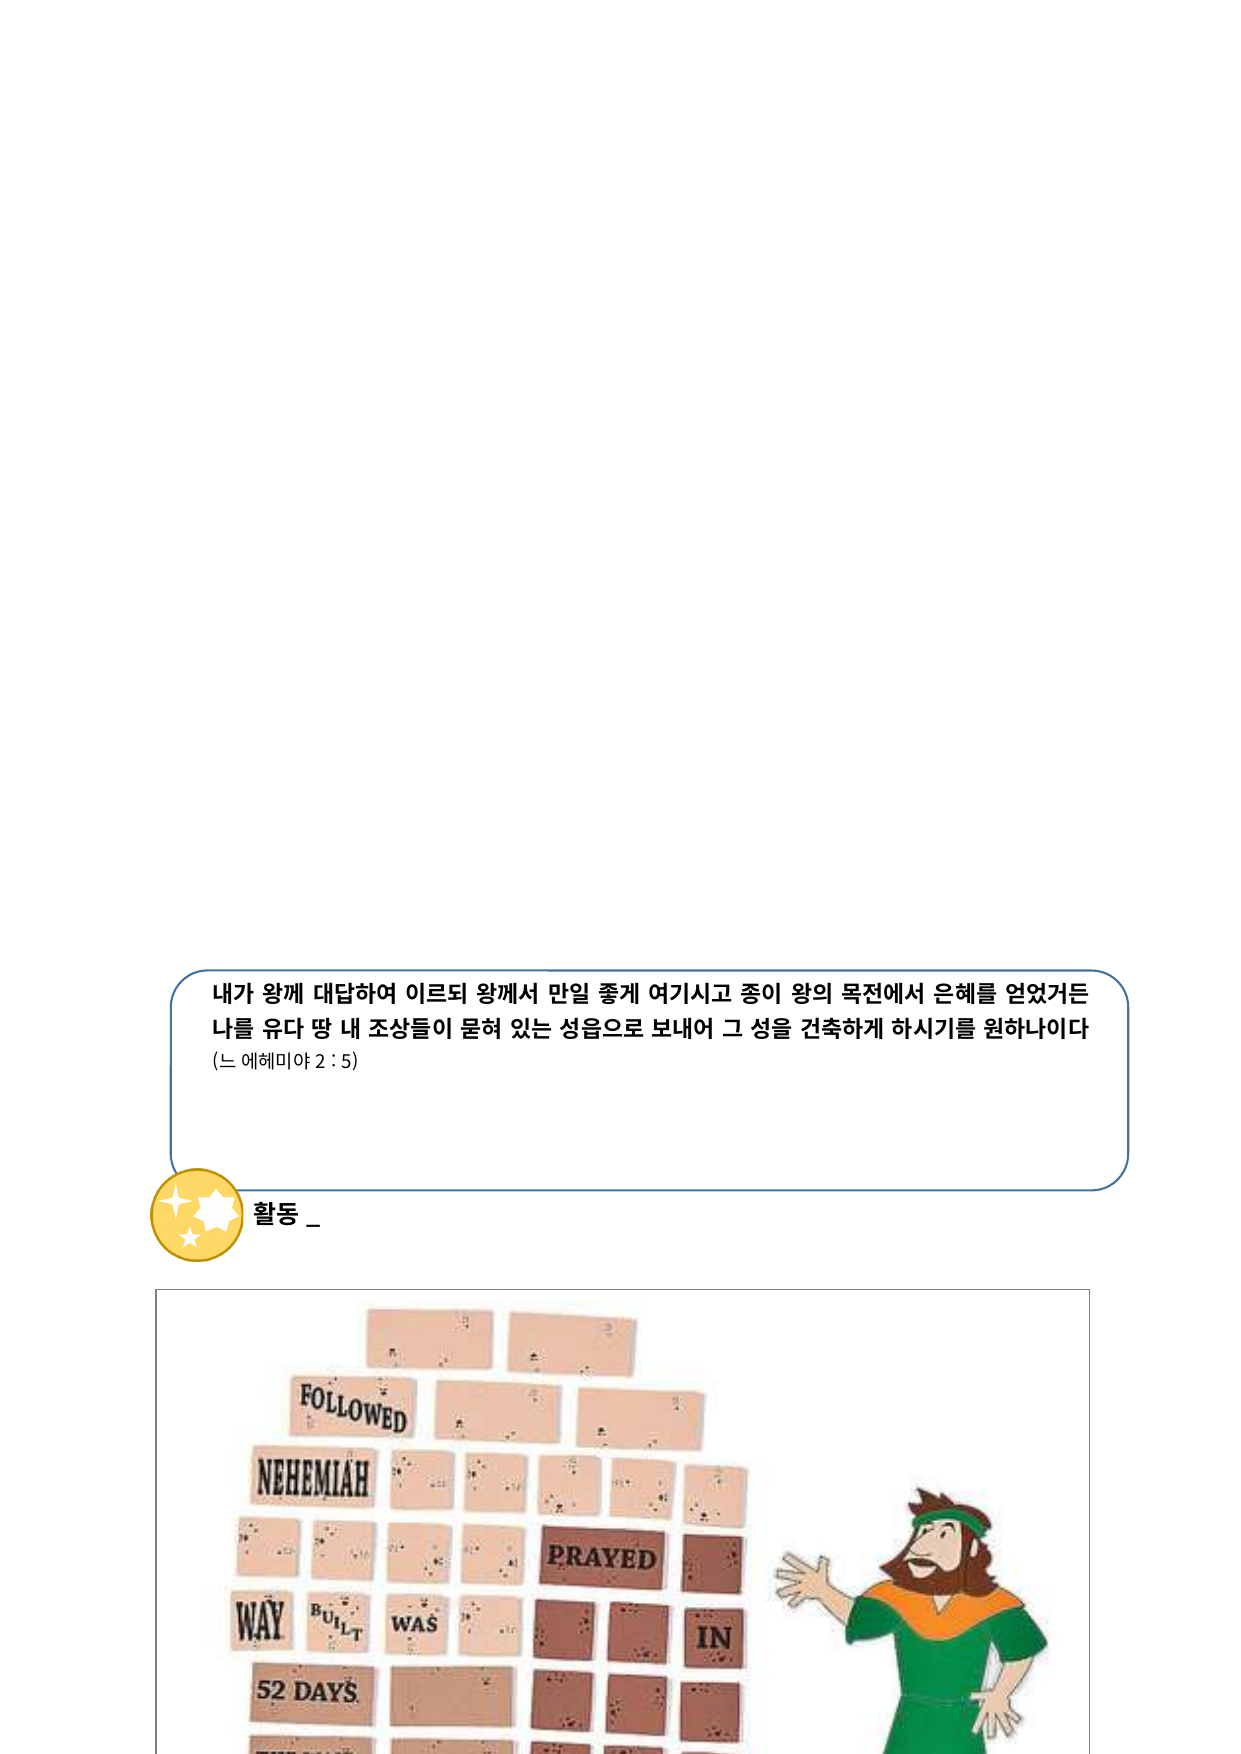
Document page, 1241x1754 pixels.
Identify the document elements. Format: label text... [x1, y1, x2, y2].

text 내가 왕께 대답하여 이르되 왕께서 만일 좋게 여기시고 종이 왕의 목전에서 은혜를 얻었거든 나를 유다 땅 내 조상들이 묻혀 있는 성읍으로 보내어 그 성을 건축하게 하시기를 원하나이다 (느 에헤미야 2 : 5) [212, 976, 1090, 1074]
text 활동 _ [244, 1194, 1090, 1231]
picture [150, 1168, 244, 1262]
picture [157, 1290, 1089, 1754]
